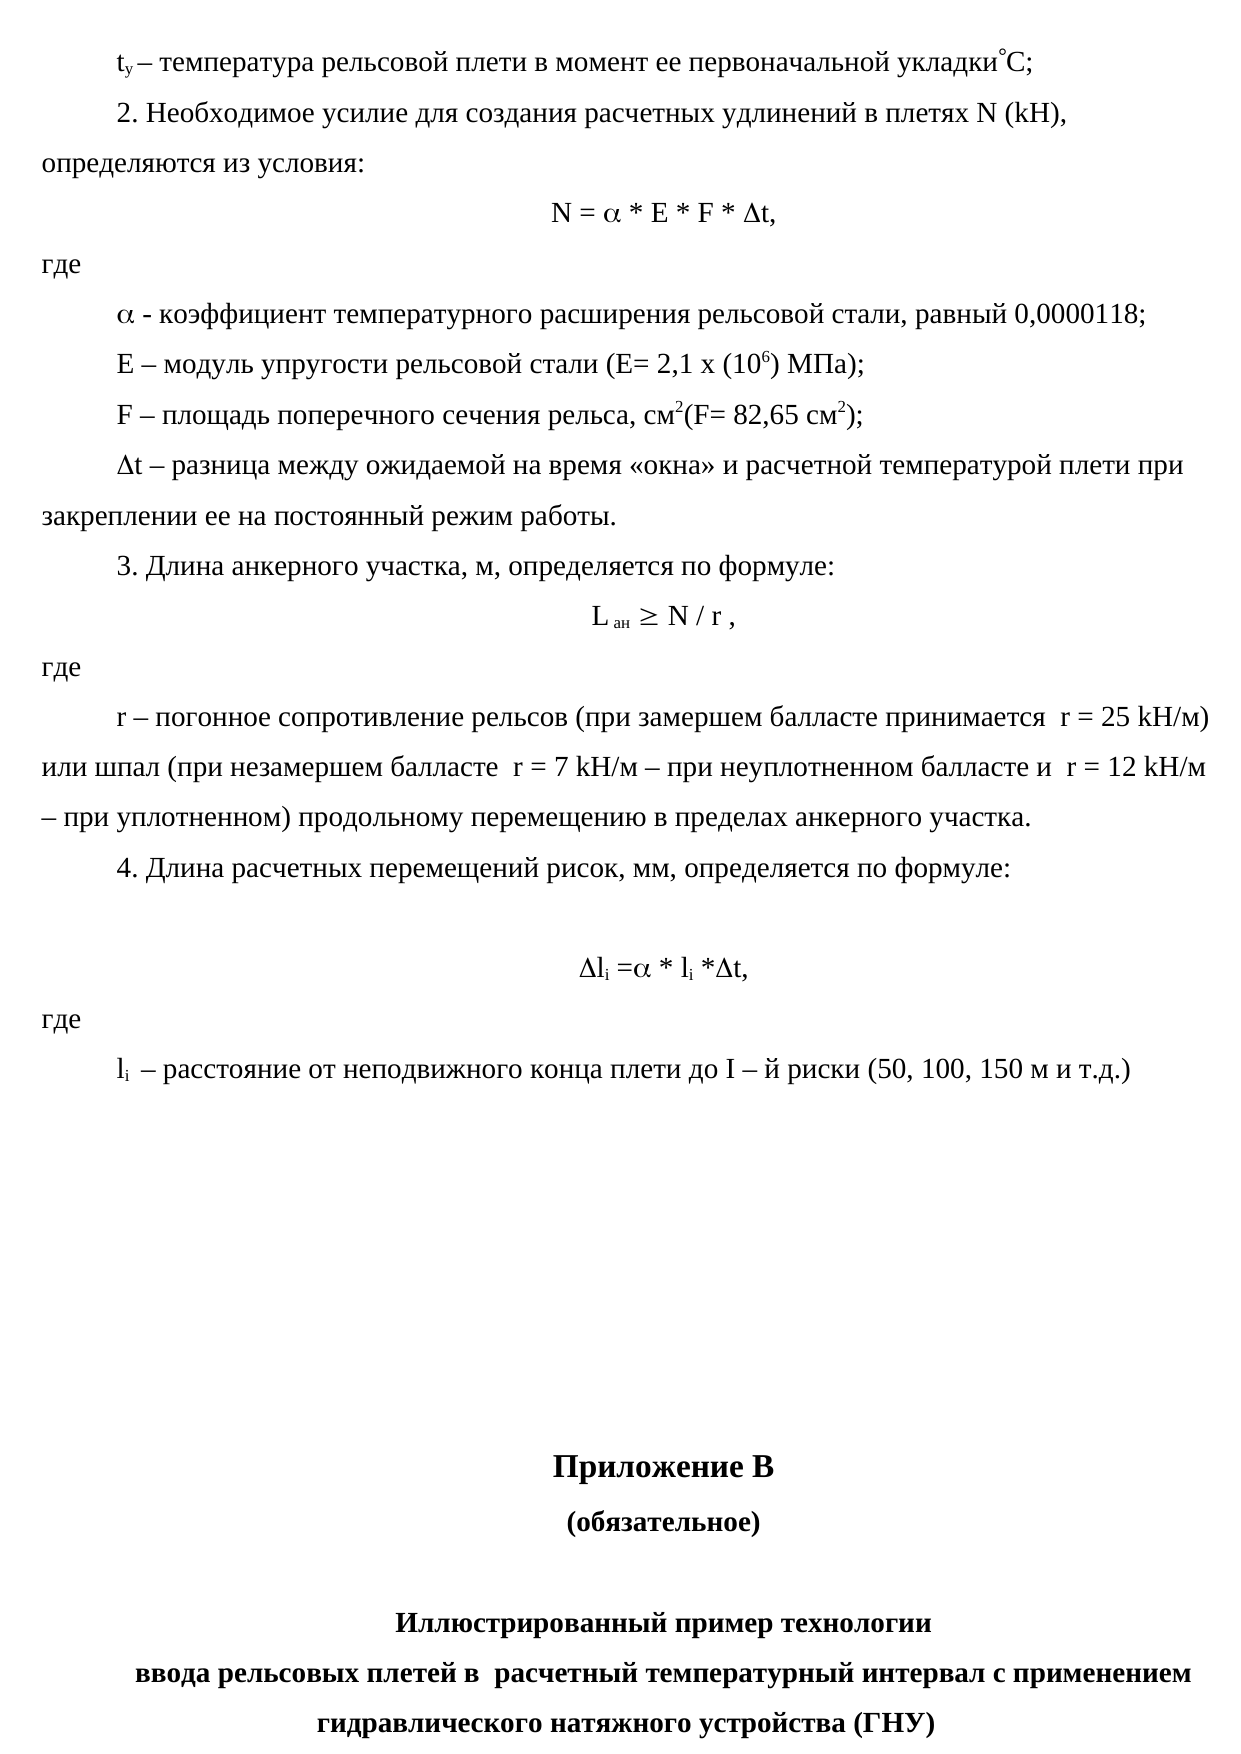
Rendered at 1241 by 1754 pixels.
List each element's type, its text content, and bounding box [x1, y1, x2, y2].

text r – погонное сопротивление рельсов (при замершем балласте принимается r = 25 kH/м) или шпал (при незамершем балласте r = 7 kH/м – при неуплотненном балласте и r = 12 kH/м – при уплотненном) продольному перемещению в пределах анкерного участка. [41, 699, 1211, 833]
text Δli =α * li *Δt, [41, 951, 1211, 984]
text где [41, 246, 1211, 279]
text Е – модуль упругости рельсовой стали (Е= 2,1 х (106) МПа); [41, 347, 1211, 380]
text 4. Длина расчетных перемещений рисок, мм, определяется по формуле: [41, 850, 1211, 883]
text (обязательное) [41, 1504, 1211, 1538]
text ввода рельсовых плетей в расчетный температурный интервал с применением гидравлического натяжного устройства (ГНУ) [41, 1655, 1211, 1739]
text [41, 296, 1211, 330]
text L ан ≥ N / r , [41, 598, 1211, 632]
text N = α * Е * F * Δt, [41, 195, 1211, 229]
text 2. Необходимое усилие для создания расчетных удлинений в плетях N (kH), определяются из условия: [41, 95, 1211, 179]
text 3. Длина анкерного участка, м, определяется по формуле: [41, 548, 1211, 581]
text li – расстояние от неподвижного конца плети до I – й риски (50, 100, 150 м и т.д.) [41, 1051, 1211, 1085]
text F – площадь поперечного сечения рельса, см2(F= 82,65 см2); [41, 397, 1211, 430]
text где [41, 1001, 1211, 1034]
text где [41, 649, 1211, 682]
text tу – температура рельсовой плети в момент ее первоначальной укладки°С; [41, 44, 1211, 78]
text Δt – разница между ожидаемой на время «окна» и расчетной температурой плети при закреплении ее на постоянный режим работы. [41, 447, 1211, 531]
text Приложение В [41, 1447, 1211, 1485]
text Иллюстрированный пример технологии [41, 1605, 1211, 1638]
